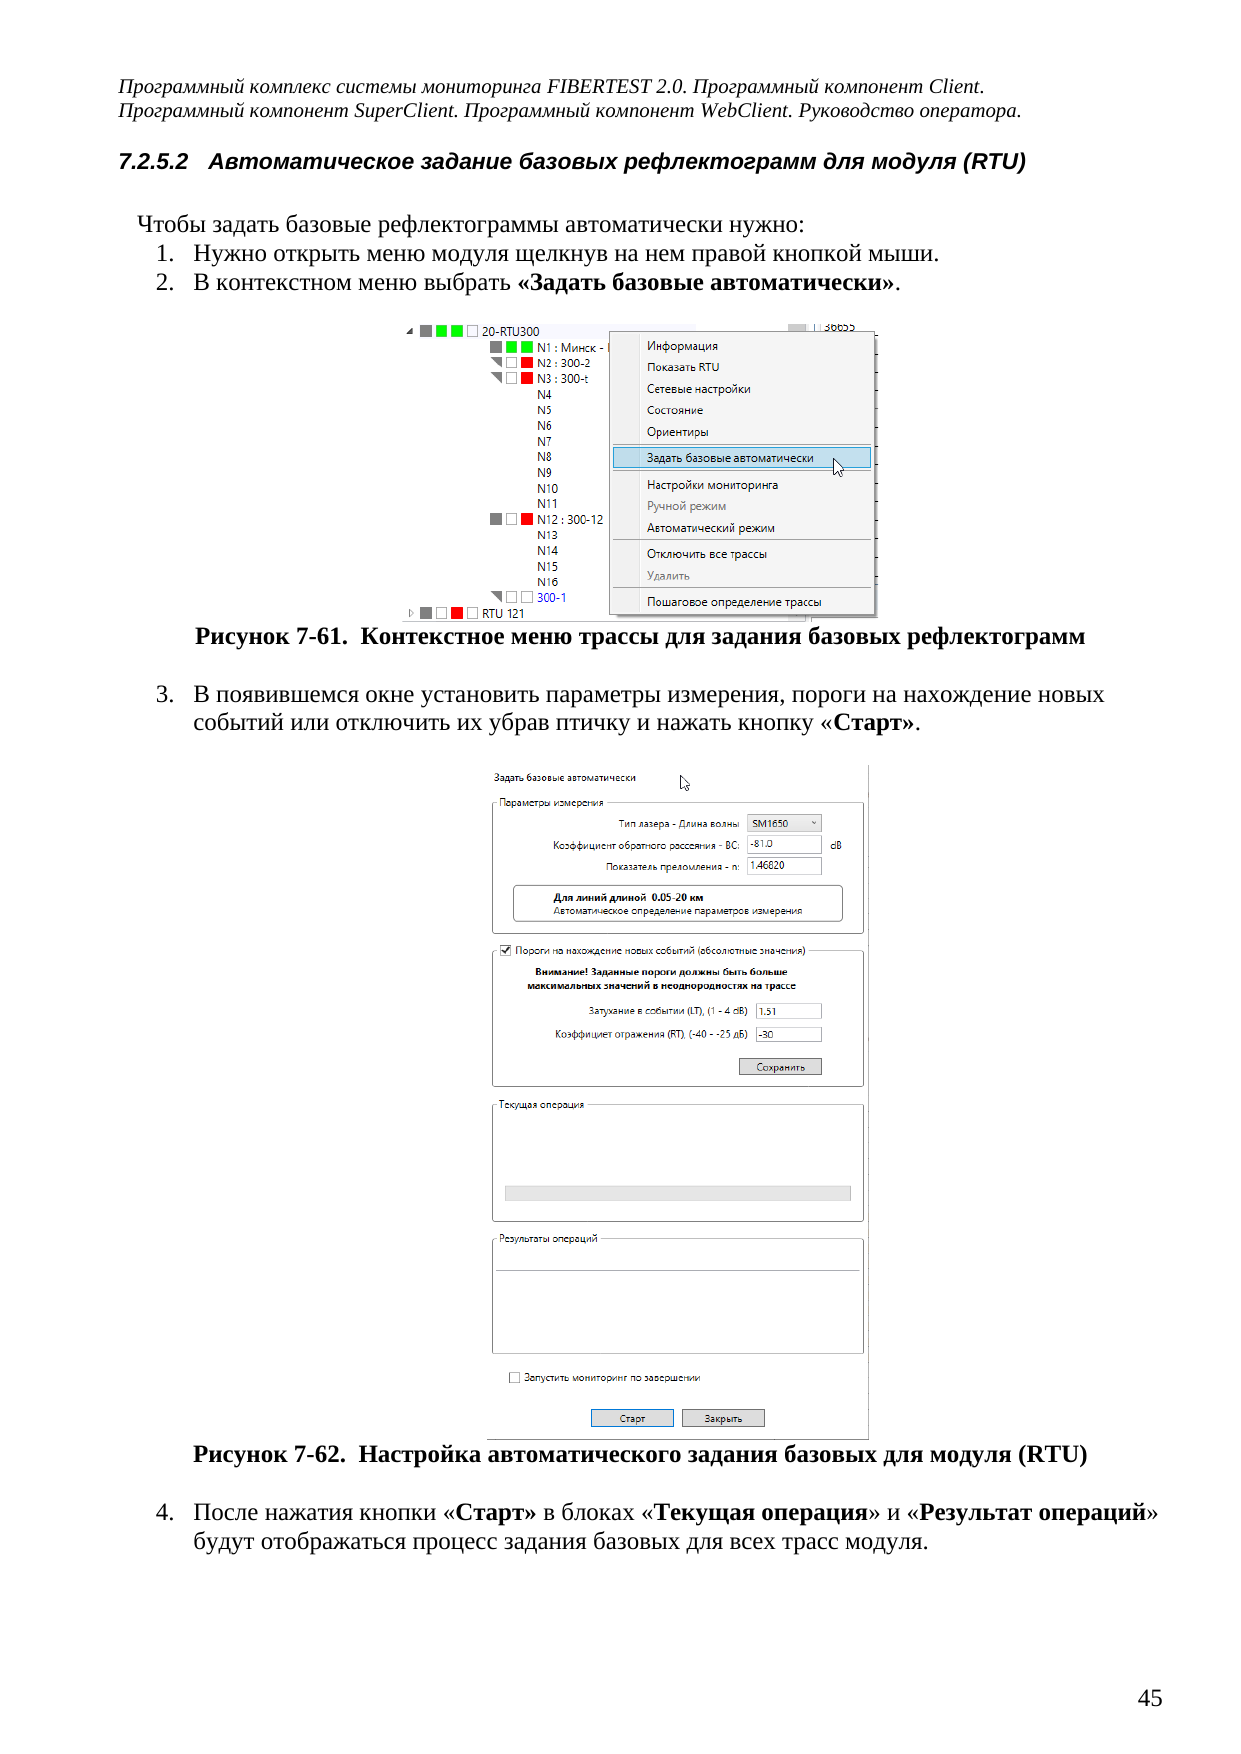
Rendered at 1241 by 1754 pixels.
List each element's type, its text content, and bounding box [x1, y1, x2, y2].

list После нажатия кнопки «Старт» в блоках «Текущая операция» и «Результат операций» [156, 1497, 1162, 1526]
list В появившемся окне установить параметры измерения, пороги на нахождение новых событий или отключить их убрав птичку и нажать кнопку «Старт». [156, 679, 1162, 736]
picture [402, 324, 879, 622]
list будут отображаться процесс задания базовых для всех трасс модуля. [193, 1526, 1162, 1554]
text Чтобы задать базовые рефлектограммы автоматически нужно: [118, 209, 1162, 238]
picture [487, 765, 869, 1440]
list Нужно открыть меню модуля щелкнув на нем правой кнопкой мыши. [156, 238, 1162, 267]
list В контекстном меню выбрать «Задать базовые автоматически». [156, 267, 1162, 295]
subtitle Автоматическое задание базовых рефлектограмм для модуля (RTU) [118, 148, 1162, 174]
